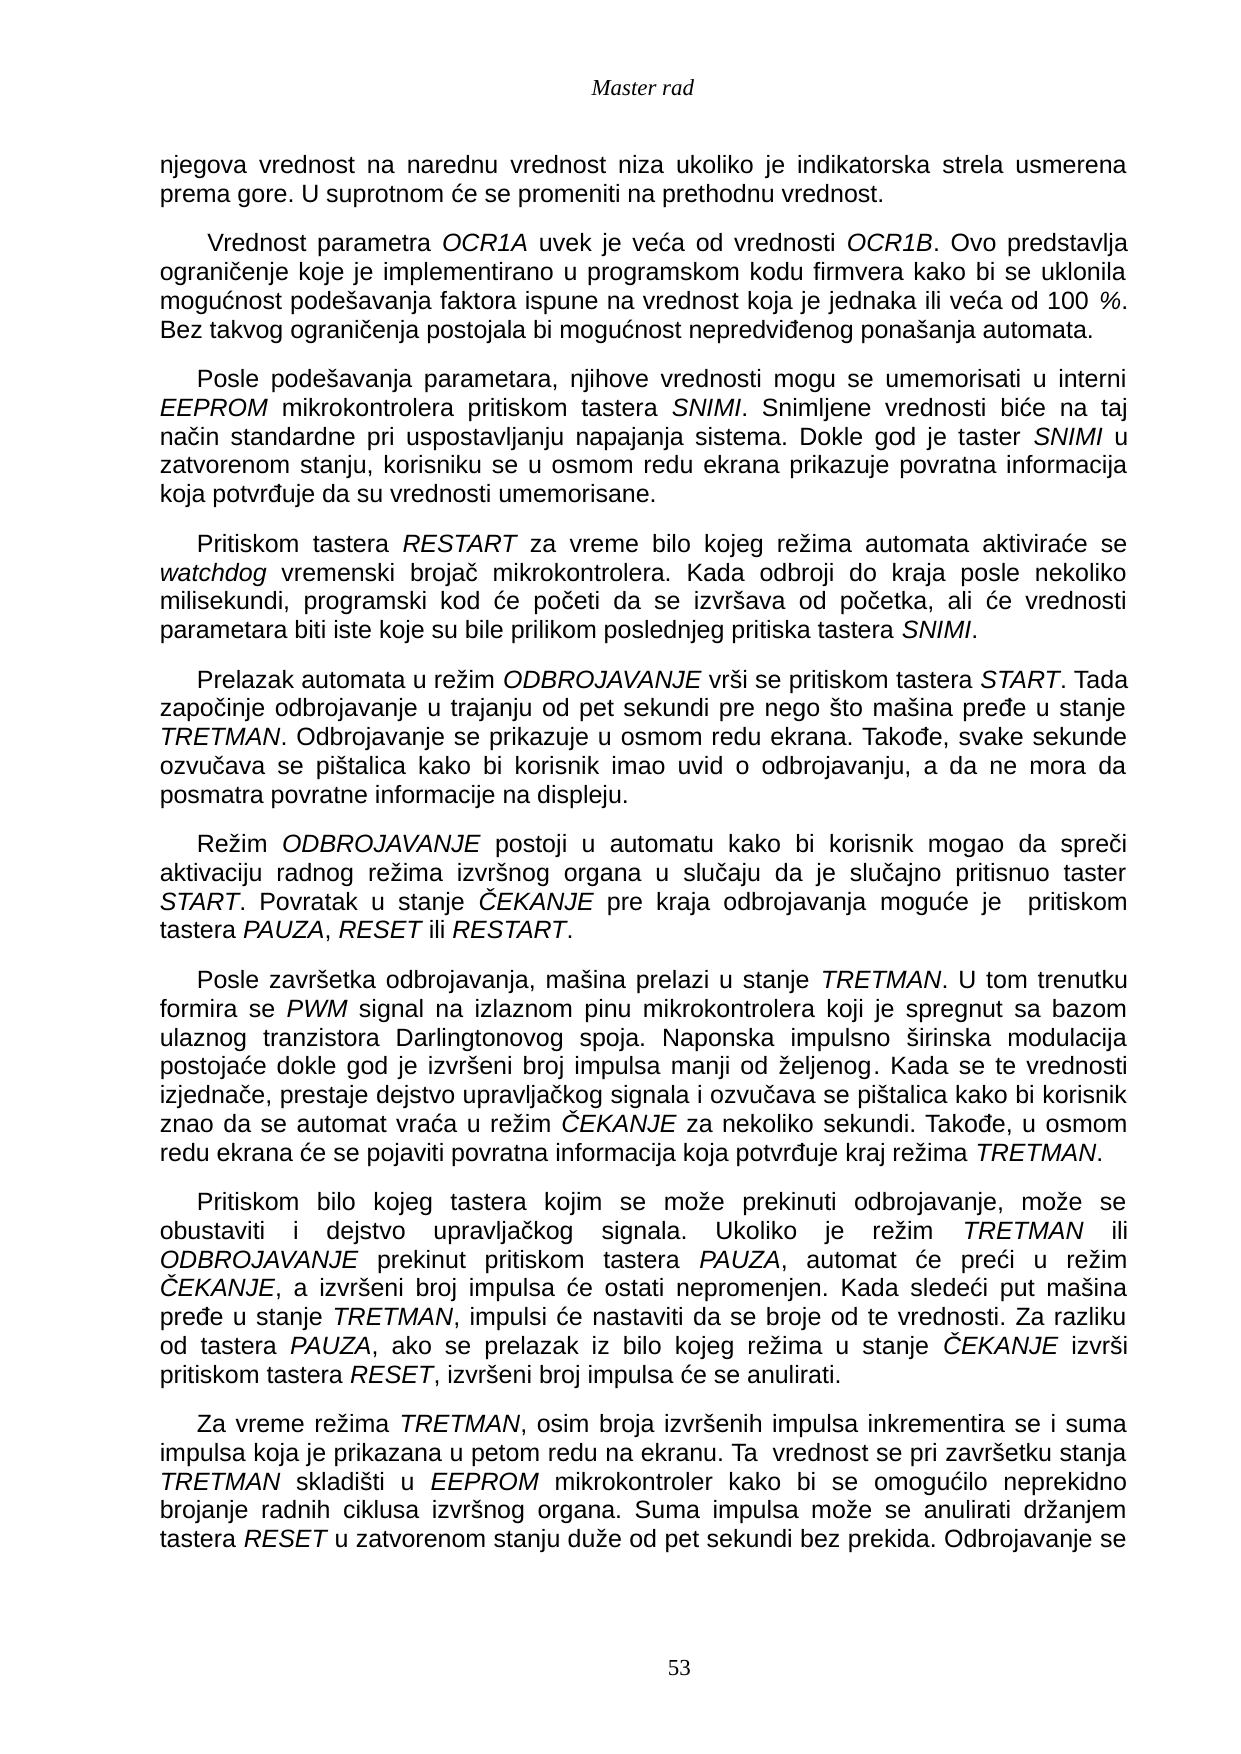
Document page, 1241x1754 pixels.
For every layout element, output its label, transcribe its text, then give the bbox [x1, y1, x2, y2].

text Vrednost parametra OCR1A uvek je veća od vrednosti OCR1B. Ovo predstavlja ograničenje koje je implementirano u programskom kodu firmvera kako bi se uklonila mogućnost podešavanja faktora ispune na vrednost koja je jednaka ili veća od 100 %. Bez takvog ograničenja postojala bi mogućnost nepredviđenog ponašanja automata. [159, 228, 1128, 343]
text Pritiskom tastera RESTART za vreme bilo kojeg režima automata aktiviraće se watchdog vremenski brojač mikrokontrolera. Kada odbroji do kraja posle nekoliko milisekundi, programski kod će početi da se izvršava od početka, ali će vrednosti parametara biti iste koje su bile prilikom poslednjeg pritiska tastera SNIMI. [159, 529, 1128, 644]
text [159, 150, 1128, 207]
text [159, 1409, 1128, 1553]
text Posle završetka odbrojavanja, mašina prelazi u stanje TRETMAN. U tom trenutku formira se PWM signal na izlaznom pinu mikrokontrolera koji je spregnut sa bazom ulaznog tranzistora Darlingtonovog spoja. Naponska impulsno širinska modulacija postojaće dokle god je izvršeni broj impulsa manji od željenog. Kada se te vrednosti izjednače, prestaje dejstvo upravljačkog signala i ozvučava se pištalica kako bi korisnik znao da se automat vraća u režim ČEKANJE za nekoliko sekundi. Takođe, u osmom redu ekrana će se pojaviti povratna informacija koja potvrđuje kraj režima TRETMAN. [159, 965, 1128, 1166]
text Prelazak automata u režim ODBROJAVANJE vrši se pritiskom tastera START. Tada započinje odbrojavanje u trajanju od pet sekundi pre nego što mašina pređe u stanje TRETMAN. Odbrojavanje se prikazuje u osmom redu ekrana. Takođe, svake sekunde ozvučava se pištalica kako bi korisnik imao uvid o odbrojavanju, a da ne mora da posmatra povratne informacije na displeju. [159, 664, 1128, 808]
text Posle podešavanja parametara, njihove vrednosti mogu se umemorisati u interni EEPROM mikrokontrolera pritiskom tastera SNIMI. Snimljene vrednosti biće na taj način standardne pri uspostavljanju napajanja sistema. Dokle god je taster SNIMI u zatvorenom stanju, korisniku se u osmom redu ekrana prikazuje povratna informacija koja potvrđuje da su vrednosti umemorisane. [159, 364, 1128, 508]
text Režim ODBROJAVANJE postoji u automatu kako bi korisnik mogao da spreči aktivaciju radnog režima izvršnog organa u slučaju da je slučajno pritisnuo taster START. Povratak u stanje ČEKANJE pre kraja odbrojavanja moguće je pritiskom tastera PAUZA, RESET ili RESTART. [159, 829, 1128, 944]
text Pritiskom bilo kojeg tastera kojim se može prekinuti odbrojavanje, može se obustaviti i dejstvo upravljačkog signala. Ukoliko je režim TRETMAN ili ODBROJAVANJE prekinut pritiskom tastera PAUZA, automat će preći u režim ČEKANJE, a izvršeni broj impulsa će ostati nepromenjen. Kada sledeći put mašina pređe u stanje TRETMAN, impulsi će nastaviti da se broje od te vrednosti. Za razliku od tastera PAUZA, ako se prelazak iz bilo kojeg režima u stanje ČEKANJE izvrši pritiskom tastera RESET, izvršeni broj impulsa će se anulirati. [159, 1187, 1128, 1388]
